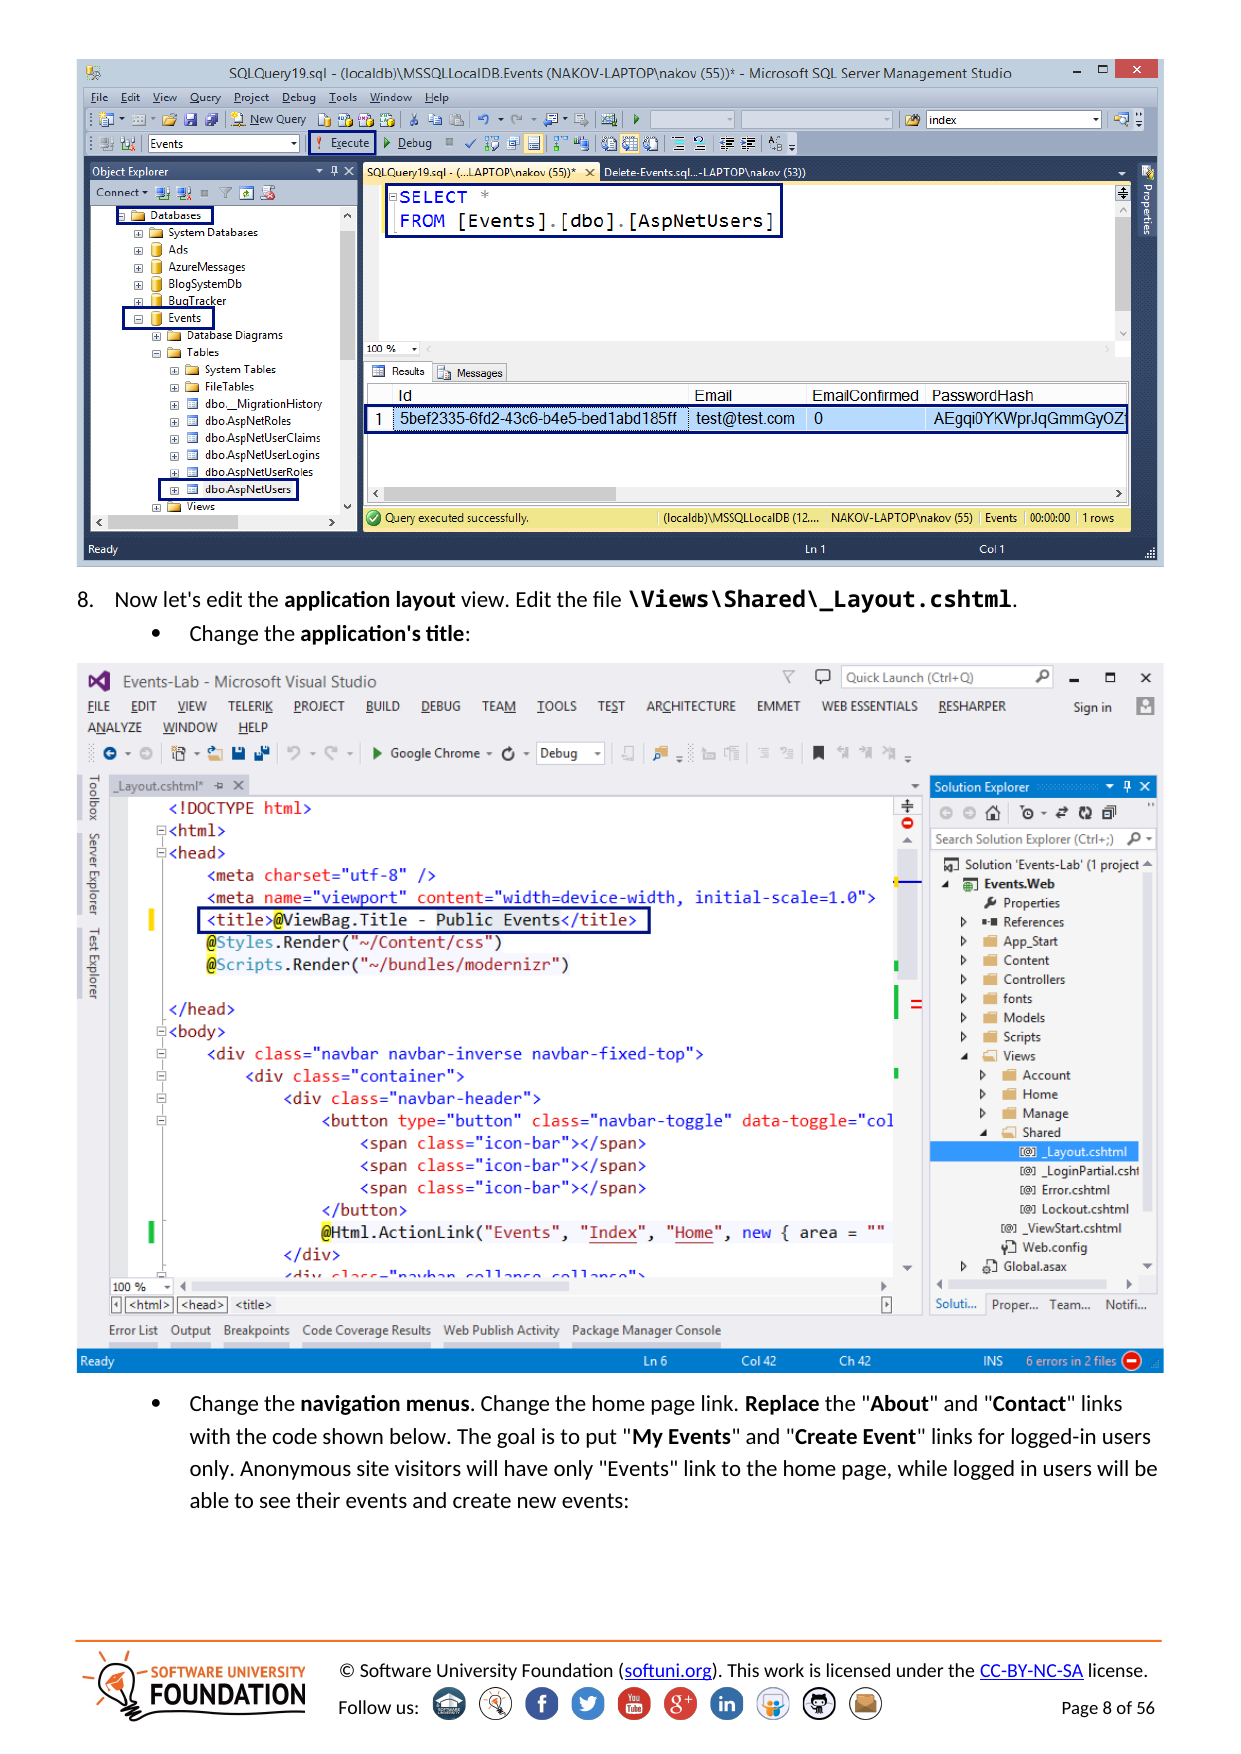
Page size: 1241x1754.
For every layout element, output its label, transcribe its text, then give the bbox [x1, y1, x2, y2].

picture [756, 1687, 790, 1720]
list Now let's edit the application layout view. Edit the file \Views\Shared\_Layout.cshtml. [77, 583, 1163, 614]
picture [664, 1687, 697, 1720]
picture [571, 1687, 605, 1720]
picture [479, 1687, 512, 1720]
picture [432, 1687, 466, 1720]
list Change the application's title: [152, 619, 1163, 647]
picture [76, 663, 1164, 1373]
picture [81, 1649, 305, 1722]
picture [802, 1687, 836, 1720]
list Change the navigation menus. Change the home page link. Replace the "About" and "Contact" links with the code shown below. The goal is to put "My Events" and "Create Event" links for logged-in users only. Anonymous site visitors will have only "Events" link to the home page, while logged in users will be able to see their events and create new events: [152, 1389, 1163, 1514]
picture [617, 1687, 651, 1720]
picture [849, 1687, 882, 1720]
picture [76, 59, 1164, 567]
picture [525, 1687, 559, 1720]
picture [710, 1687, 744, 1720]
